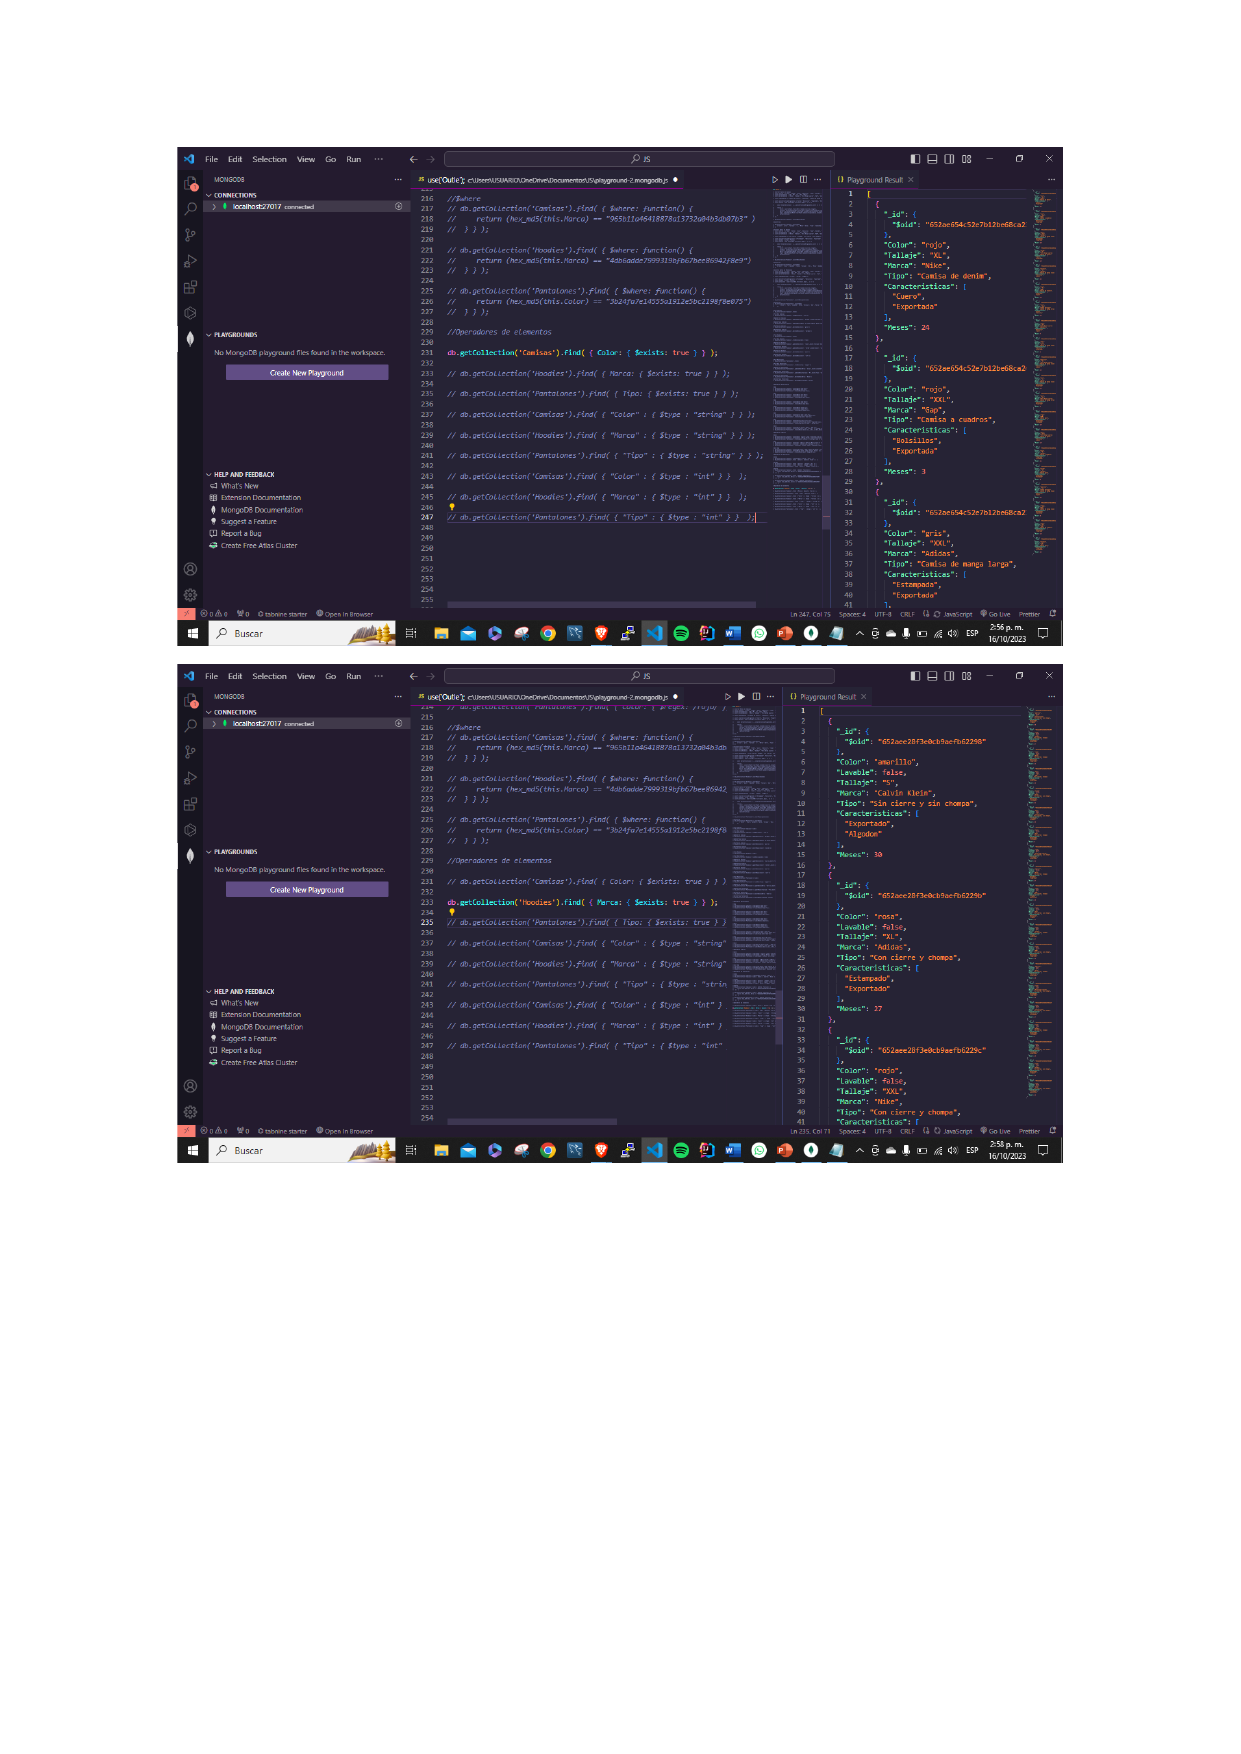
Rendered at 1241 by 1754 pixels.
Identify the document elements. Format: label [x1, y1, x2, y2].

picture [177, 664, 1063, 1163]
picture [177, 147, 1063, 646]
